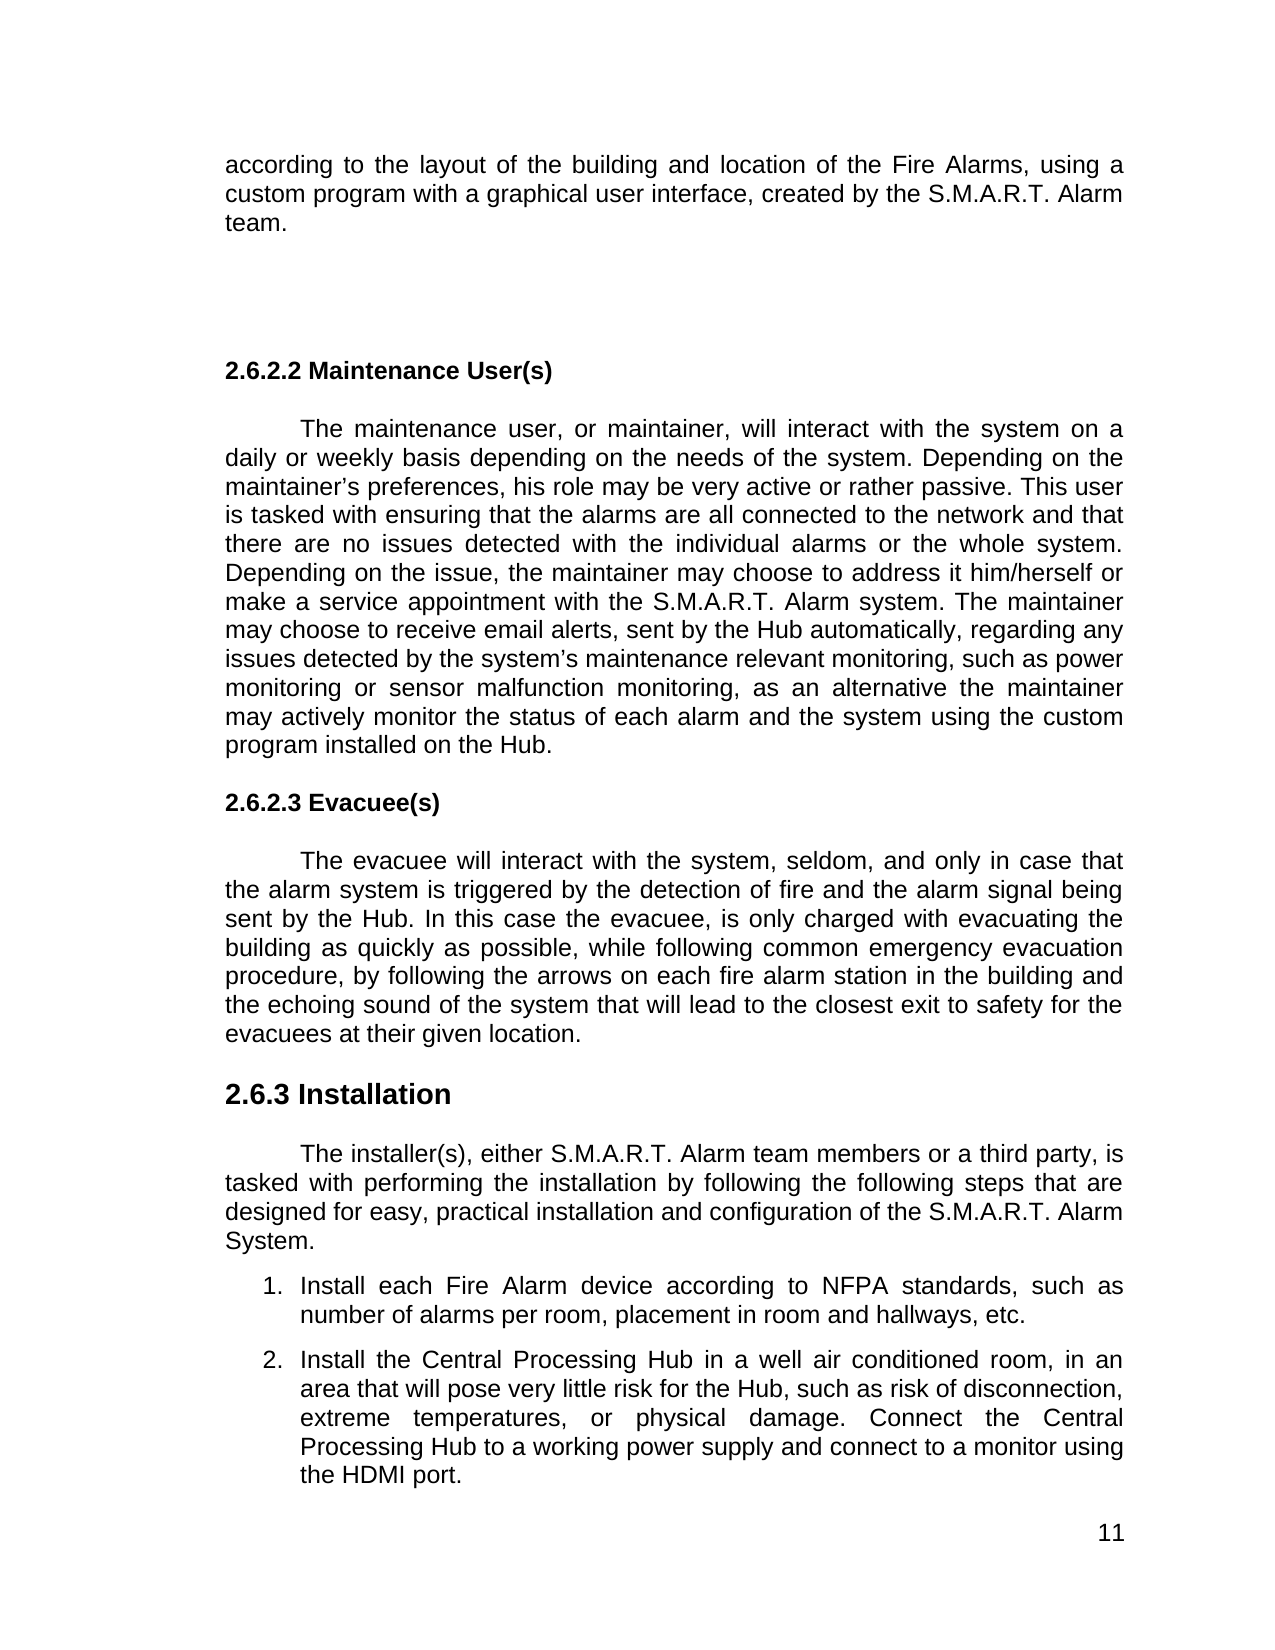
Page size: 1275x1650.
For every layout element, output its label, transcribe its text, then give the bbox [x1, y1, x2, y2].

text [225, 150, 1125, 236]
list Install each Fire Alarm device according to NFPA standards, such as number of alarms per room, placement in room and hallways, etc. [262, 1271, 1125, 1328]
list Install the Central Processing Hub in a well air conditioned room, in an area that will pose very little risk for the Hub, such as risk of disconnection, extreme temperatures, or physical damage. Connect the Central Processing Hub to a working power supply and connect to a monitor using the HDMI port. [262, 1345, 1125, 1489]
subtitle 2.6.2.3 Evacuee(s) [225, 788, 1125, 817]
subtitle 2.6.2.2 Maintenance User(s) [225, 356, 1125, 385]
text The evacuee will interact with the system, seldom, and only in case that the alarm system is triggered by the detection of fire and the alarm signal being sent by the Hub. In this case the evacuee, is only charged with evacuating the building as quickly as possible, while following common emergency evacuation procedure, by following the arrows on each fire alarm station in the building and the echoing sound of the system that will lead to the closest exit to safety for the evacuees at their given location. [225, 846, 1125, 1047]
text The maintenance user, or maintainer, will interact with the system on a daily or weekly basis depending on the needs of the system. Depending on the maintainer’s preferences, his role may be very active or rather passive. This user is tasked with ensuring that the alarms are all connected to the network and that there are no issues detected with the individual alarms or the whole system. Depending on the issue, the maintainer may choose to address it him/herself or make a service appointment with the S.M.A.R.T. Alarm system. The maintainer may choose to receive email alerts, sent by the Hub automatically, regarding any issues detected by the system’s maintenance relevant monitoring, such as power monitoring or sensor malfunction monitoring, as an alternative the maintainer may actively monitor the status of each alarm and the system using the custom program installed on the Hub. [225, 414, 1125, 759]
subtitle 2.6.3 Installation [225, 1077, 1125, 1110]
text The installer(s), either S.M.A.R.T. Alarm team members or a third party, is tasked with performing the installation by following the following steps that are designed for easy, practical installation and configuration of the S.M.A.R.T. Alarm System. [225, 1139, 1125, 1254]
